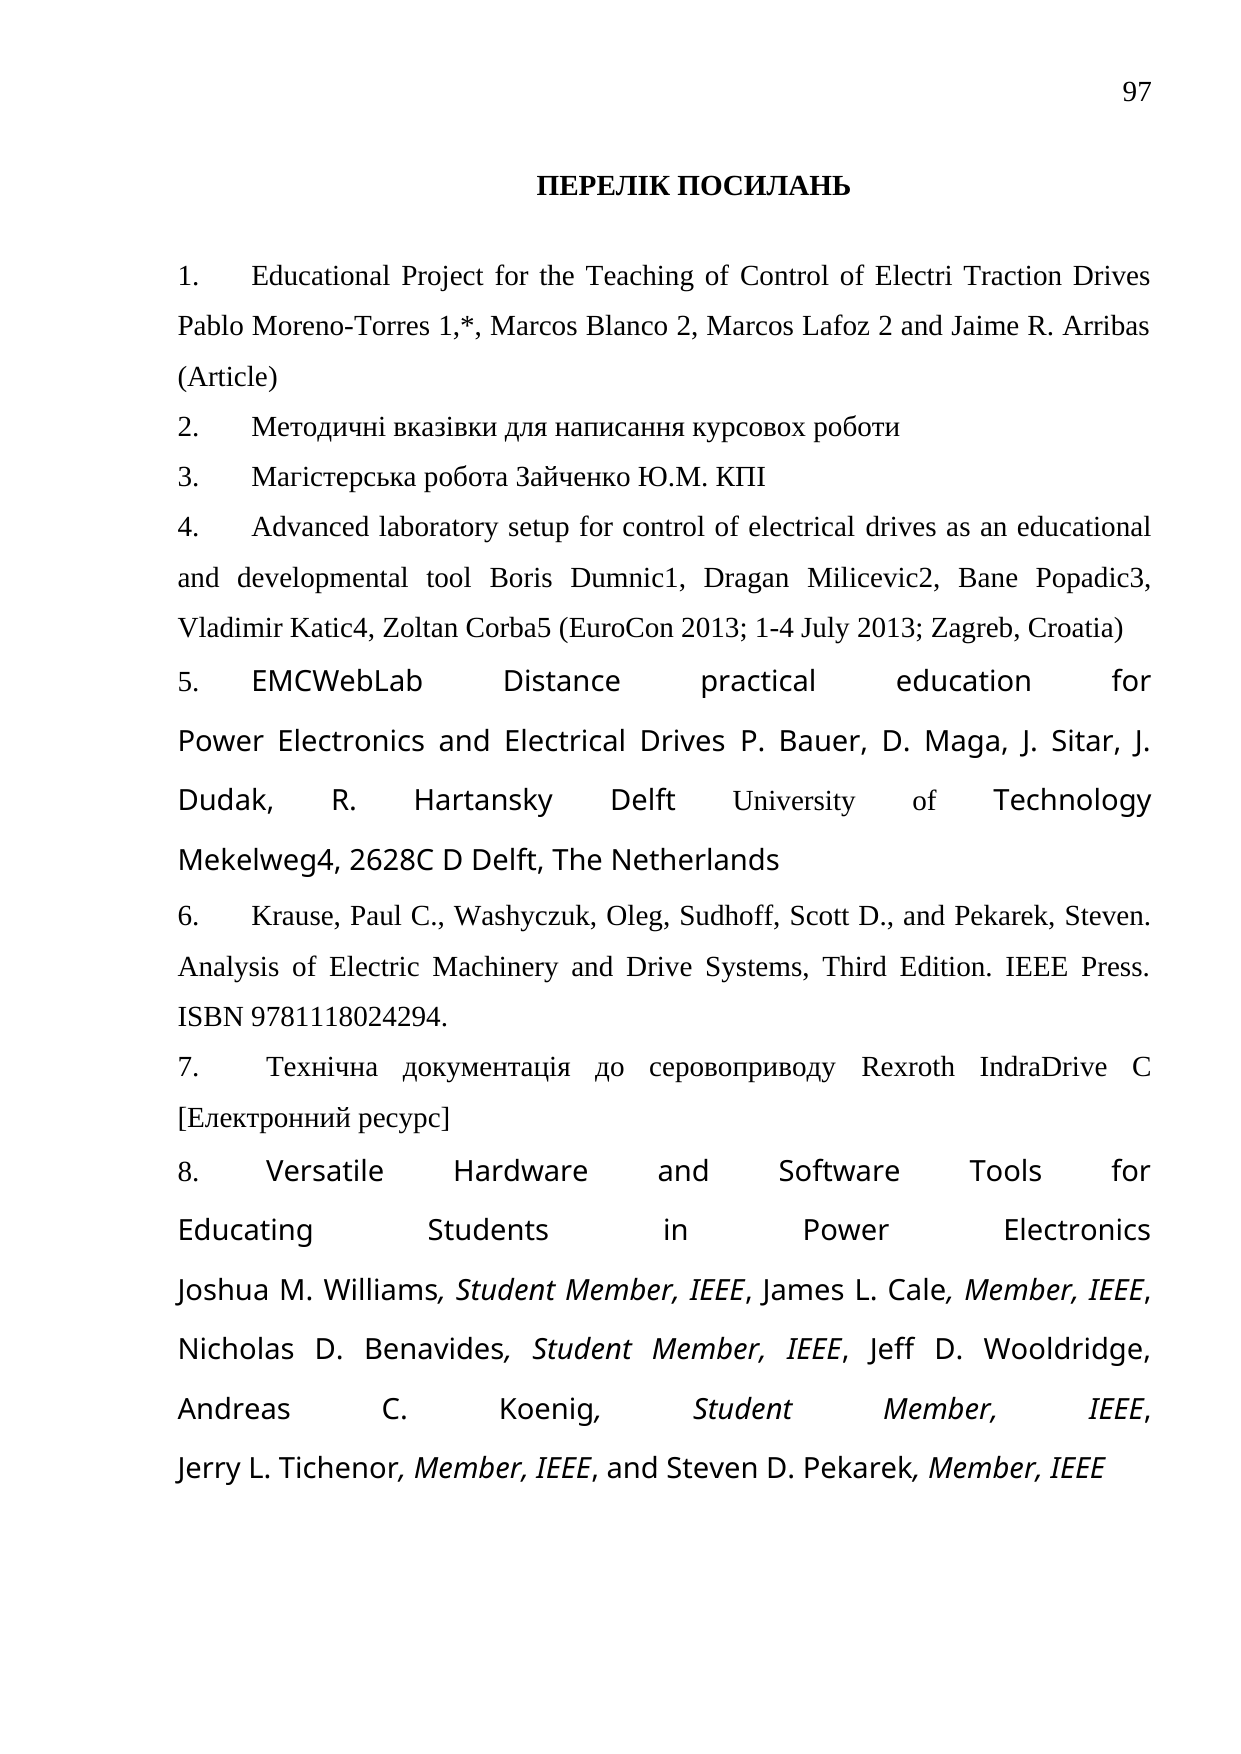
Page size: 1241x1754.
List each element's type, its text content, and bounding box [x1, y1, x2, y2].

list Krause, Paul C., Washyczuk, Oleg, Sudhoff, Scott D., and Pekarek, Steven. Analysis of Electric Machinery and Drive Systems, Third Edition. IEEE Press. ISBN 9781118024294. [177, 898, 1152, 1033]
list Технічна документація до серовоприводу Rexroth IndraDrive C [Електронний ресурс] [177, 1049, 1152, 1133]
subtitle Перелік посилань [177, 168, 1152, 202]
list Advanced laboratory setup for control of electrical drives as an educational and developmental tool Boris Dumnic1, Dragan Milicevic2, Bane Popadic3, Vladimir Katic4, Zoltan Corba5 (EuroCon 2013; 1-4 July 2013; Zagreb, Croatia) [177, 509, 1152, 644]
list Educational Project for the Teaching of Control of Electri Traction Drives Pablo Moreno-Torres 1,*, Marcos Blanco 2, Marcos Lafoz 2 and Jaime R. Arribas (Article) [177, 258, 1152, 392]
list Versatile Hardware and Software Tools for Educating Students in Power Electronics Joshua M. Williams, Student Member, IEEE, James L. Cale, Member, IEEE, Nicholas D. Benavides, Student Member, IEEE, Jeff D. Wooldridge, Andreas C. Koenig, Student Member, IEEE, Jerry L. Tichenor, Member, IEEE, and Steven D. Pekarek, Member, IEEE [177, 1150, 1152, 1487]
list Магістерська робота Зайченко Ю.М. КПІ [177, 459, 1152, 493]
list EMCWebLab Distance practical education for Power Electronics and Electrical Drives P. Bauer, D. Maga, J. Sitar, J. Dudak, R. Hartansky Delft University of Technology Mekelweg4, 2628C D Delft, The Netherlands [177, 661, 1152, 879]
list Методичні вказівки для написання курсовох роботи [177, 409, 1152, 442]
